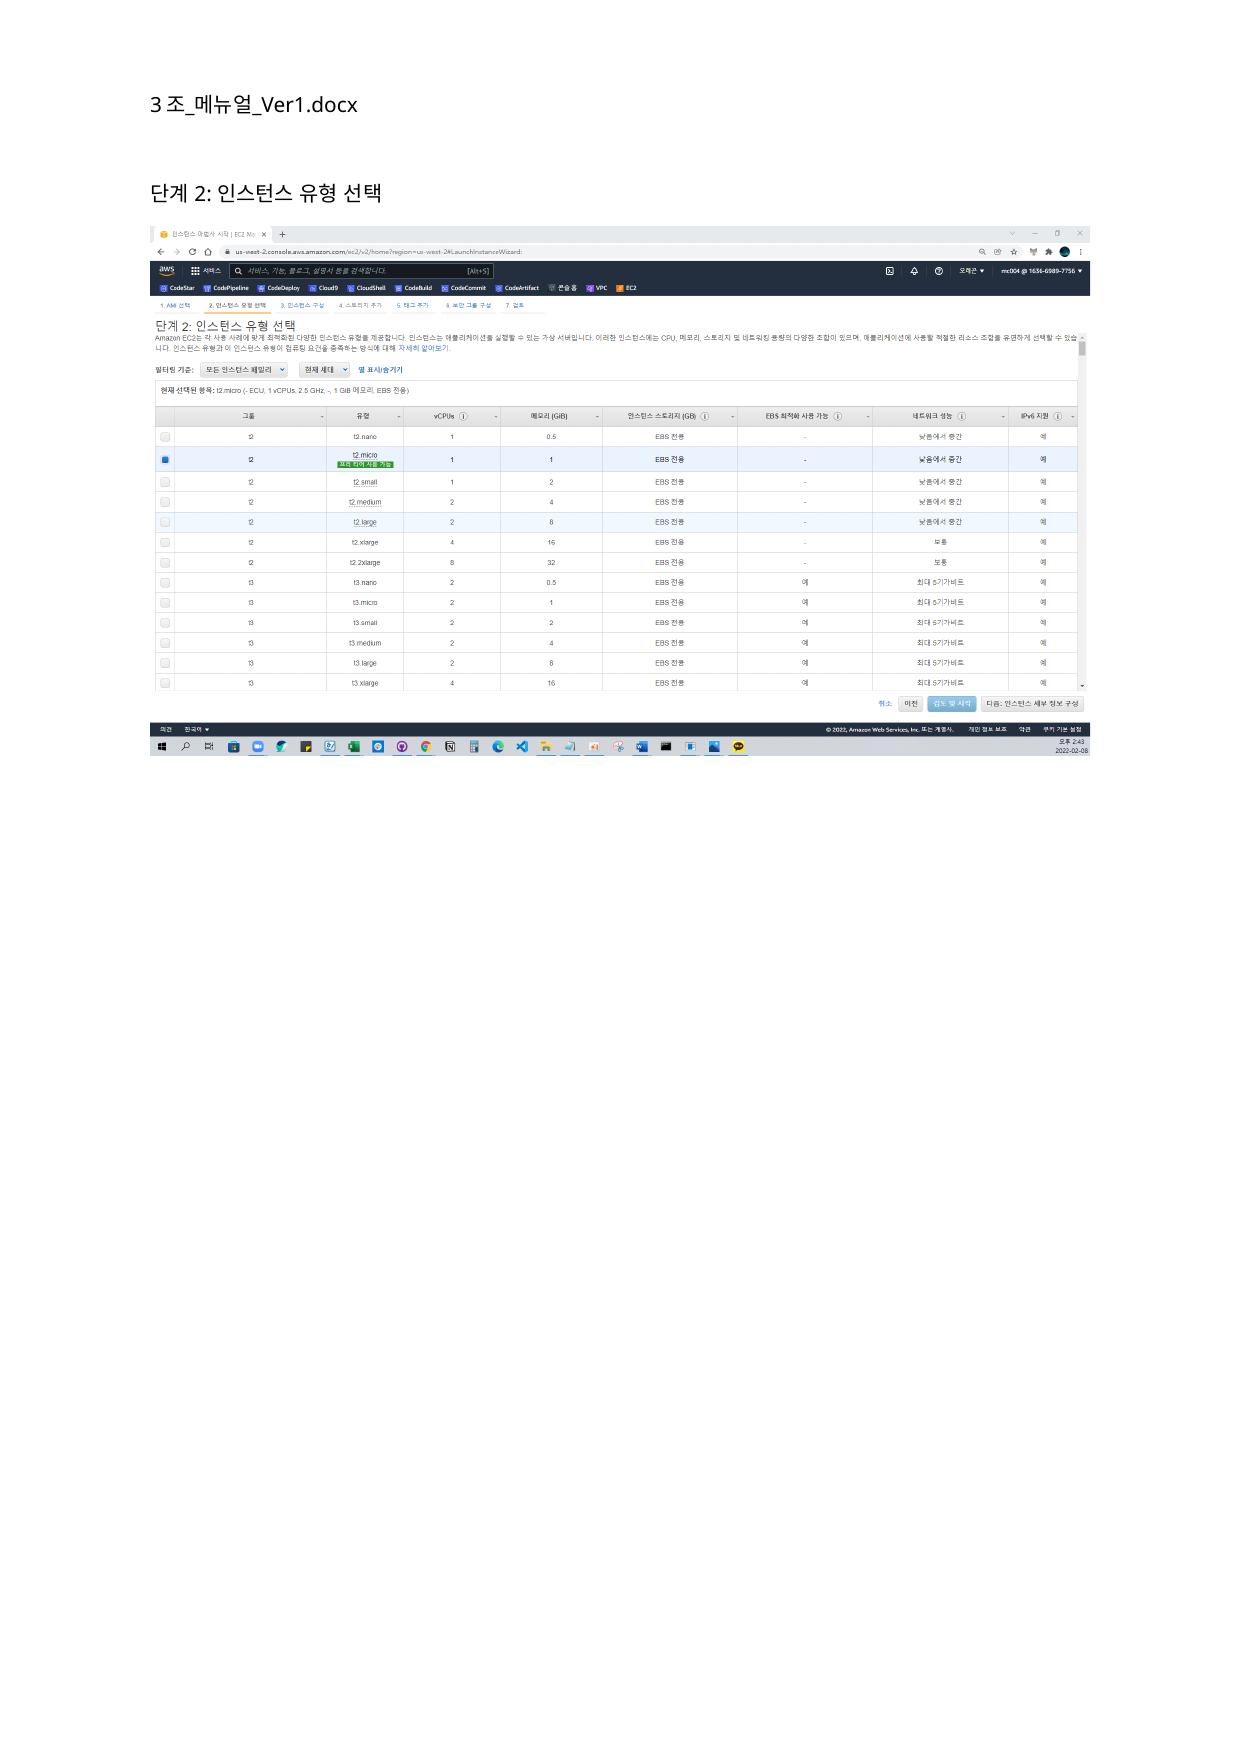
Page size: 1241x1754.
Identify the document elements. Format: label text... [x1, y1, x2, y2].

picture [150, 226, 1091, 756]
subtitle 단계 2: 인스턴스 유형 선택 [150, 177, 1090, 207]
